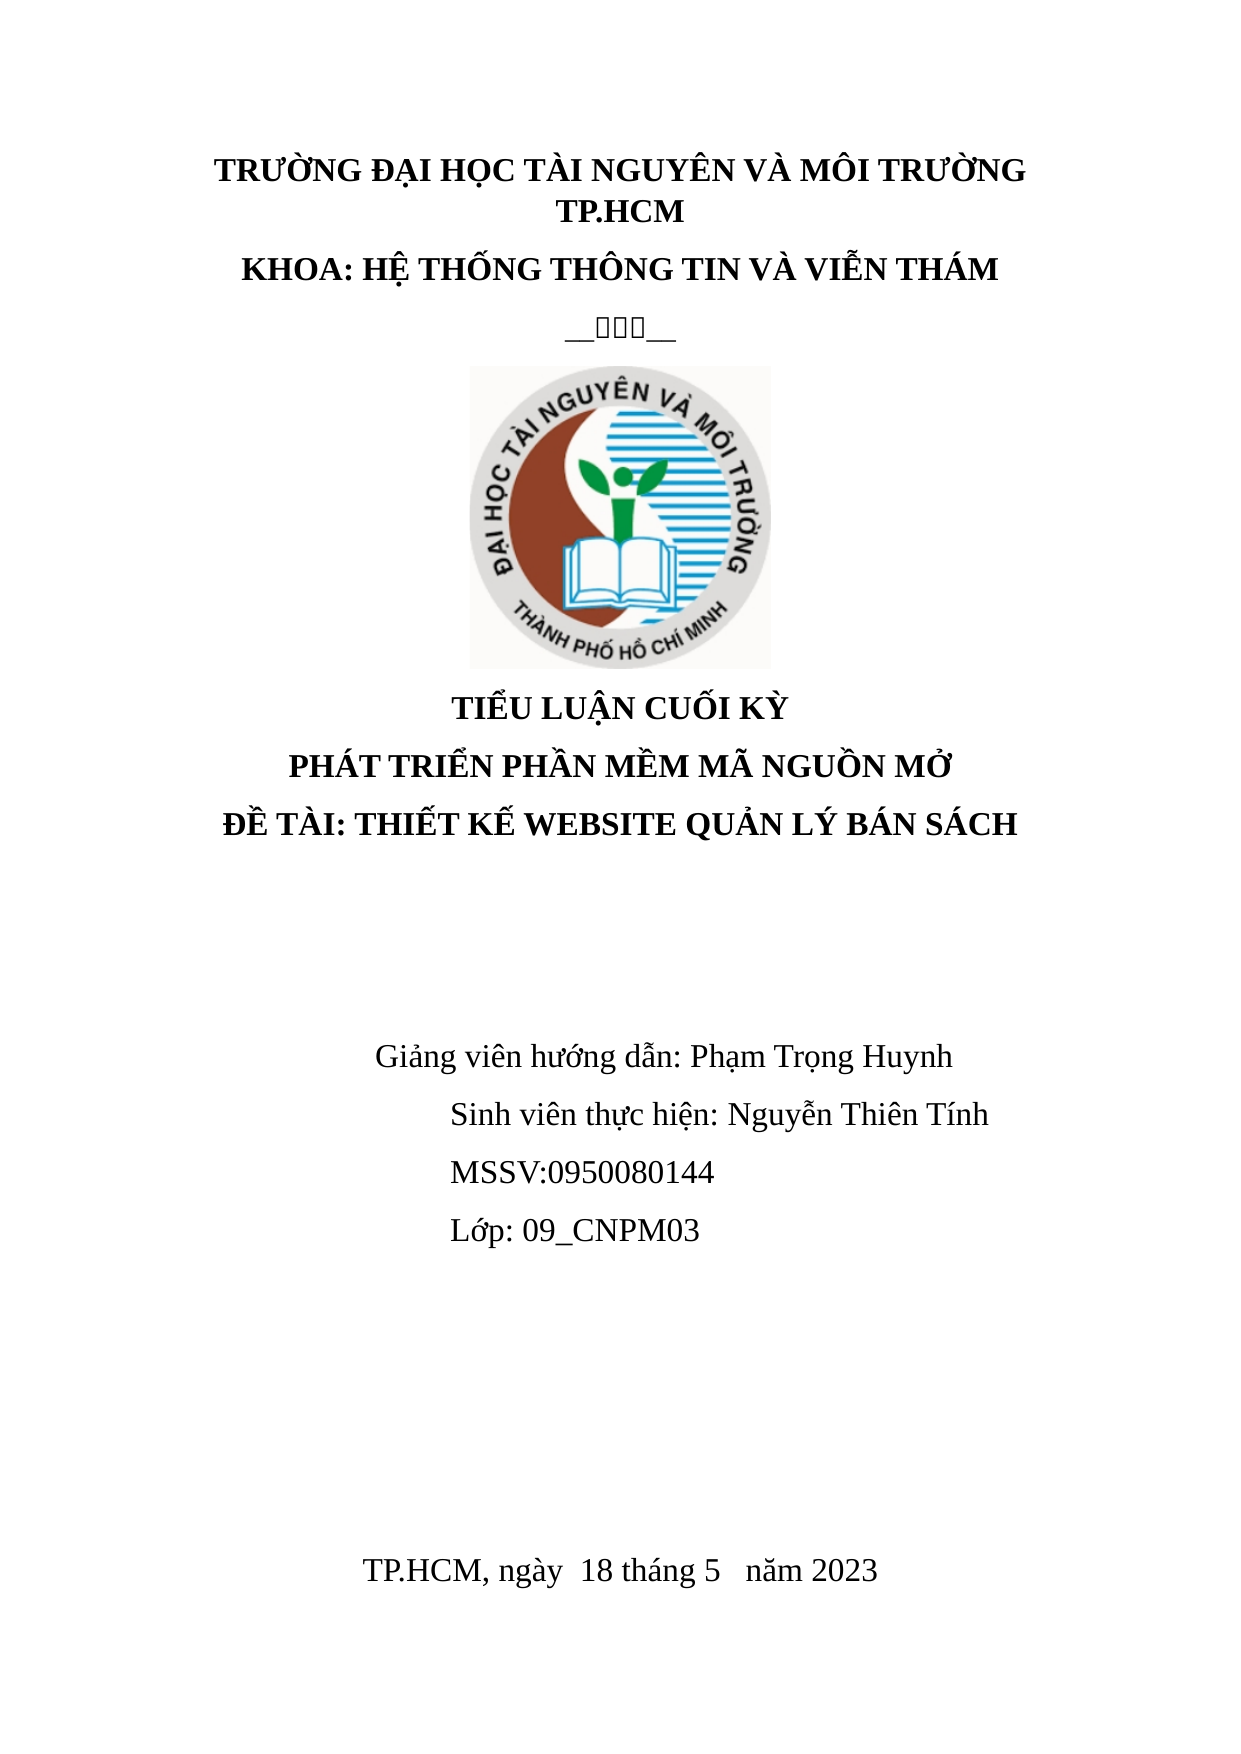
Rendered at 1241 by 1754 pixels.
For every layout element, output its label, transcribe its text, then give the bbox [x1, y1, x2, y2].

text ĐỀ TÀI: THIẾT KẾ WEBSITE QUẢN LÝ BÁN SÁCH [150, 804, 1090, 842]
text Lớp: 09_CNPM03 [150, 1210, 1090, 1248]
text Giảng viên hướng dẫn: Phạm Trọng Huynh [375, 1036, 1090, 1074]
text ____ [150, 307, 1090, 347]
text TIỂU LUẬN CUỐI KỲ [150, 688, 1090, 726]
text PHÁT TRIỂN PHẦN MỀM MÃ NGUỒN MỞ [150, 746, 1090, 784]
picture [469, 366, 771, 669]
text Sinh viên thực hiện: Nguyễn Thiên Tính [450, 1094, 1090, 1132]
text TRƯỜNG ĐẠI HỌC TÀI NGUYÊN VÀ MÔI TRƯỜNG TP.HCM [150, 150, 1090, 230]
text MSSV:0950080144 [450, 1152, 1090, 1190]
text KHOA: HỆ THỐNG THÔNG TIN VÀ VIỄN THÁM [150, 249, 1090, 288]
text TP.HCM, ngày 18 tháng 5 năm 2023 [150, 1550, 1090, 1589]
